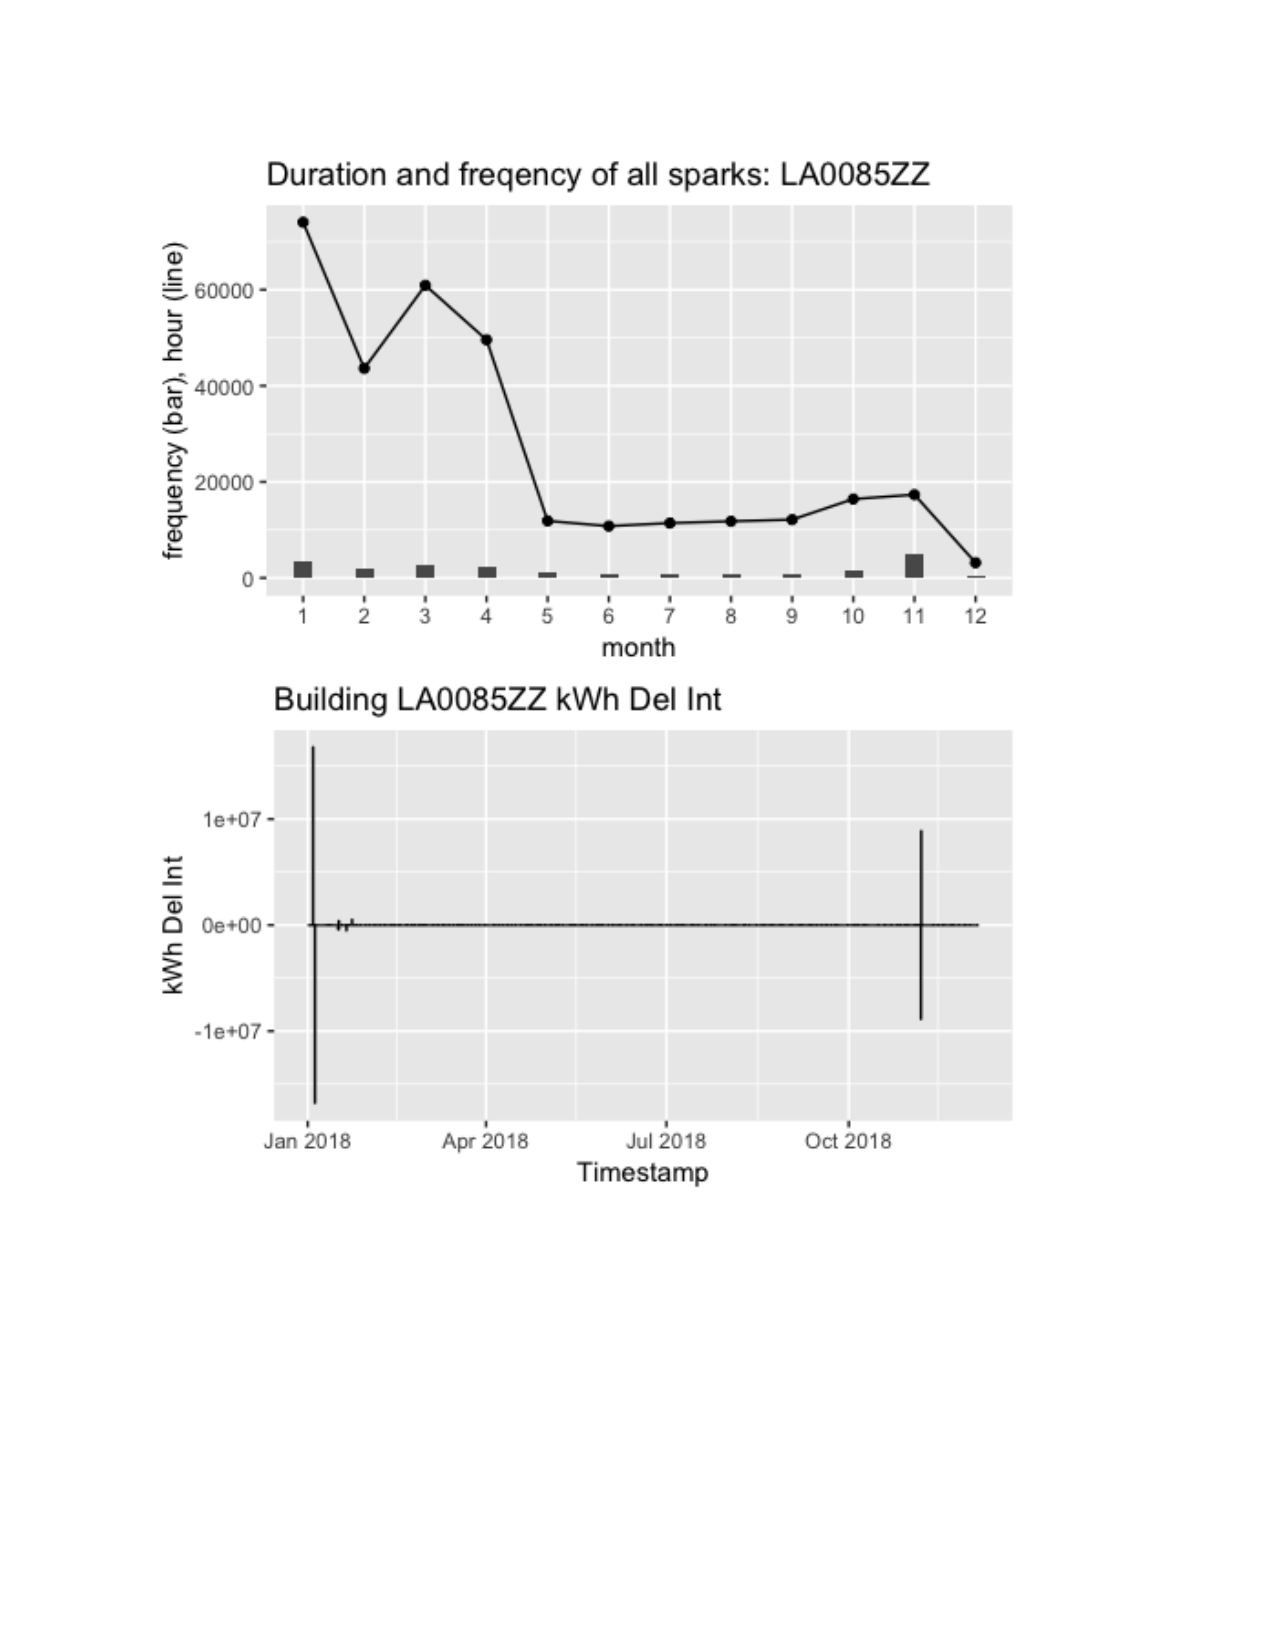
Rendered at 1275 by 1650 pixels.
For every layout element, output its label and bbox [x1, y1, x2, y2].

picture [150, 150, 1025, 1200]
